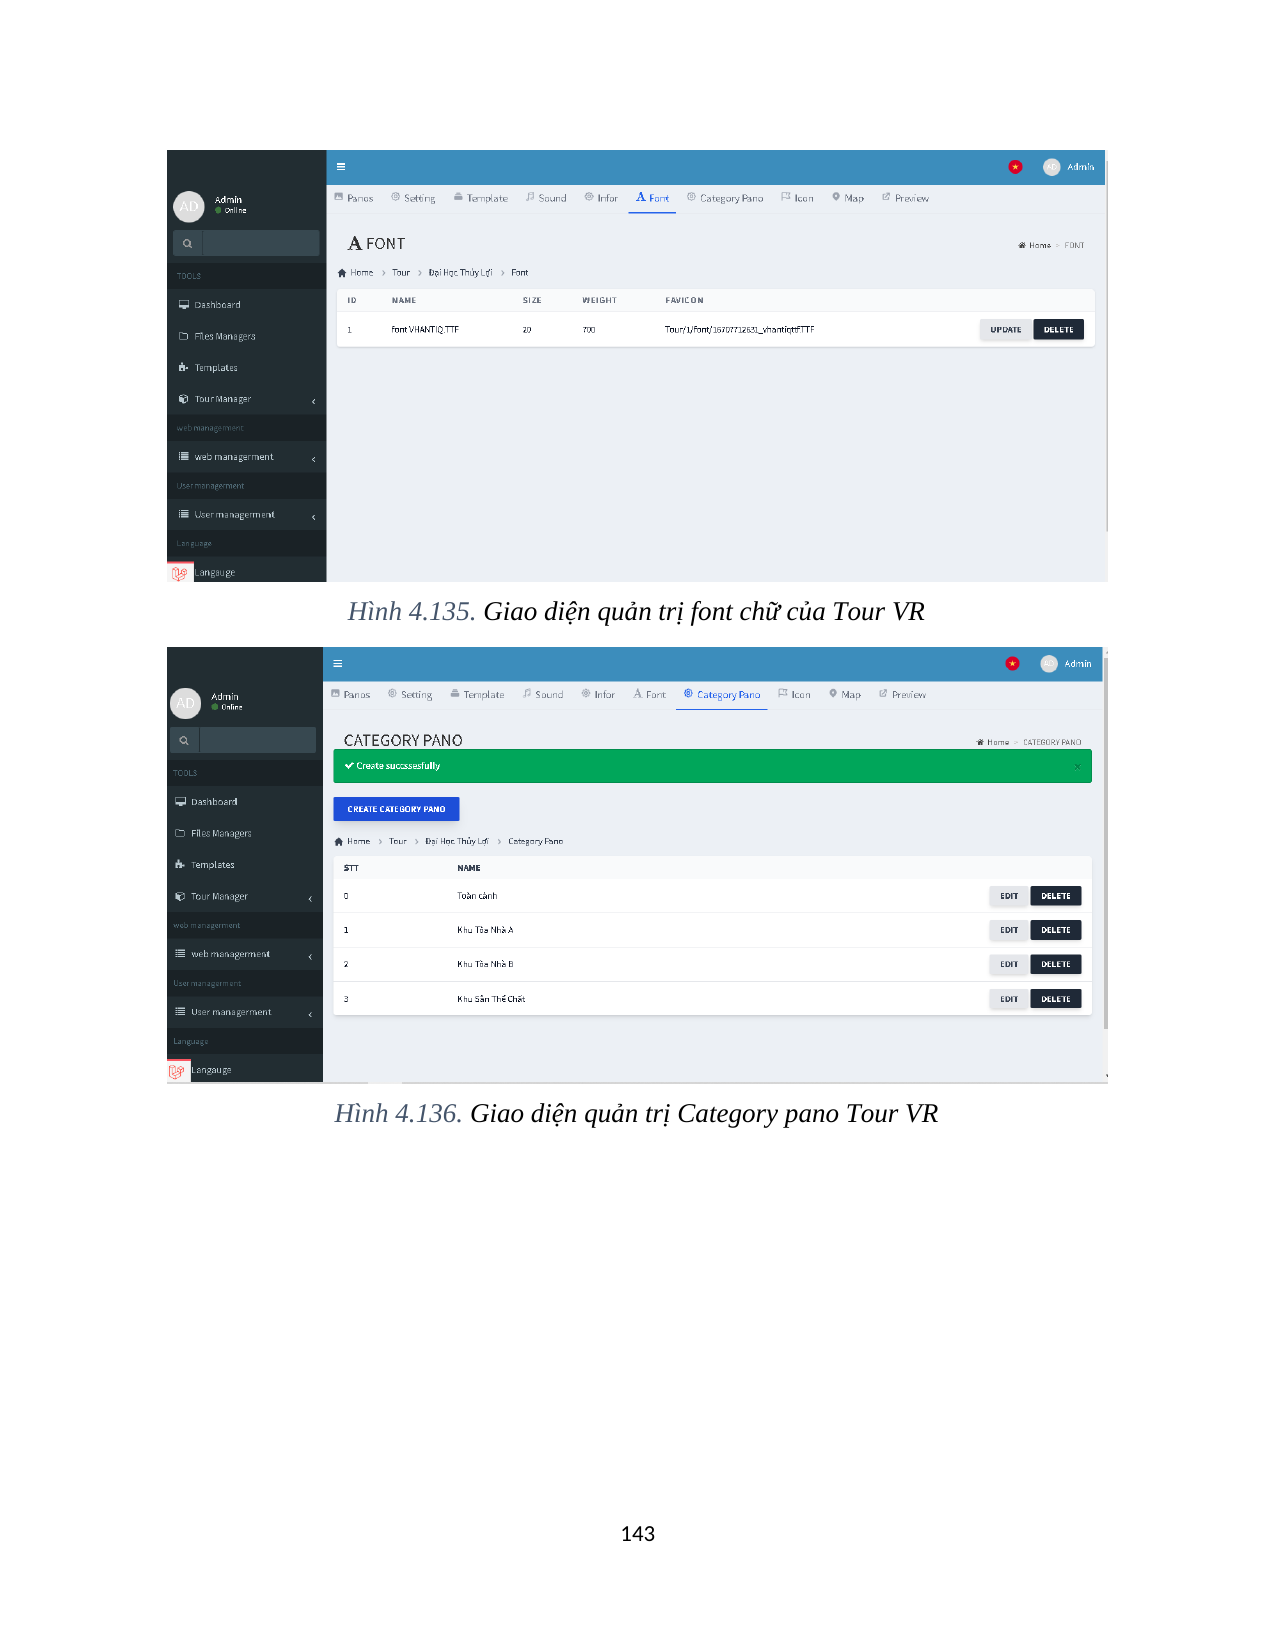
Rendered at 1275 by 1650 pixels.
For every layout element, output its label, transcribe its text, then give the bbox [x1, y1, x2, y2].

picture [167, 647, 1108, 1084]
picture [167, 150, 1108, 582]
